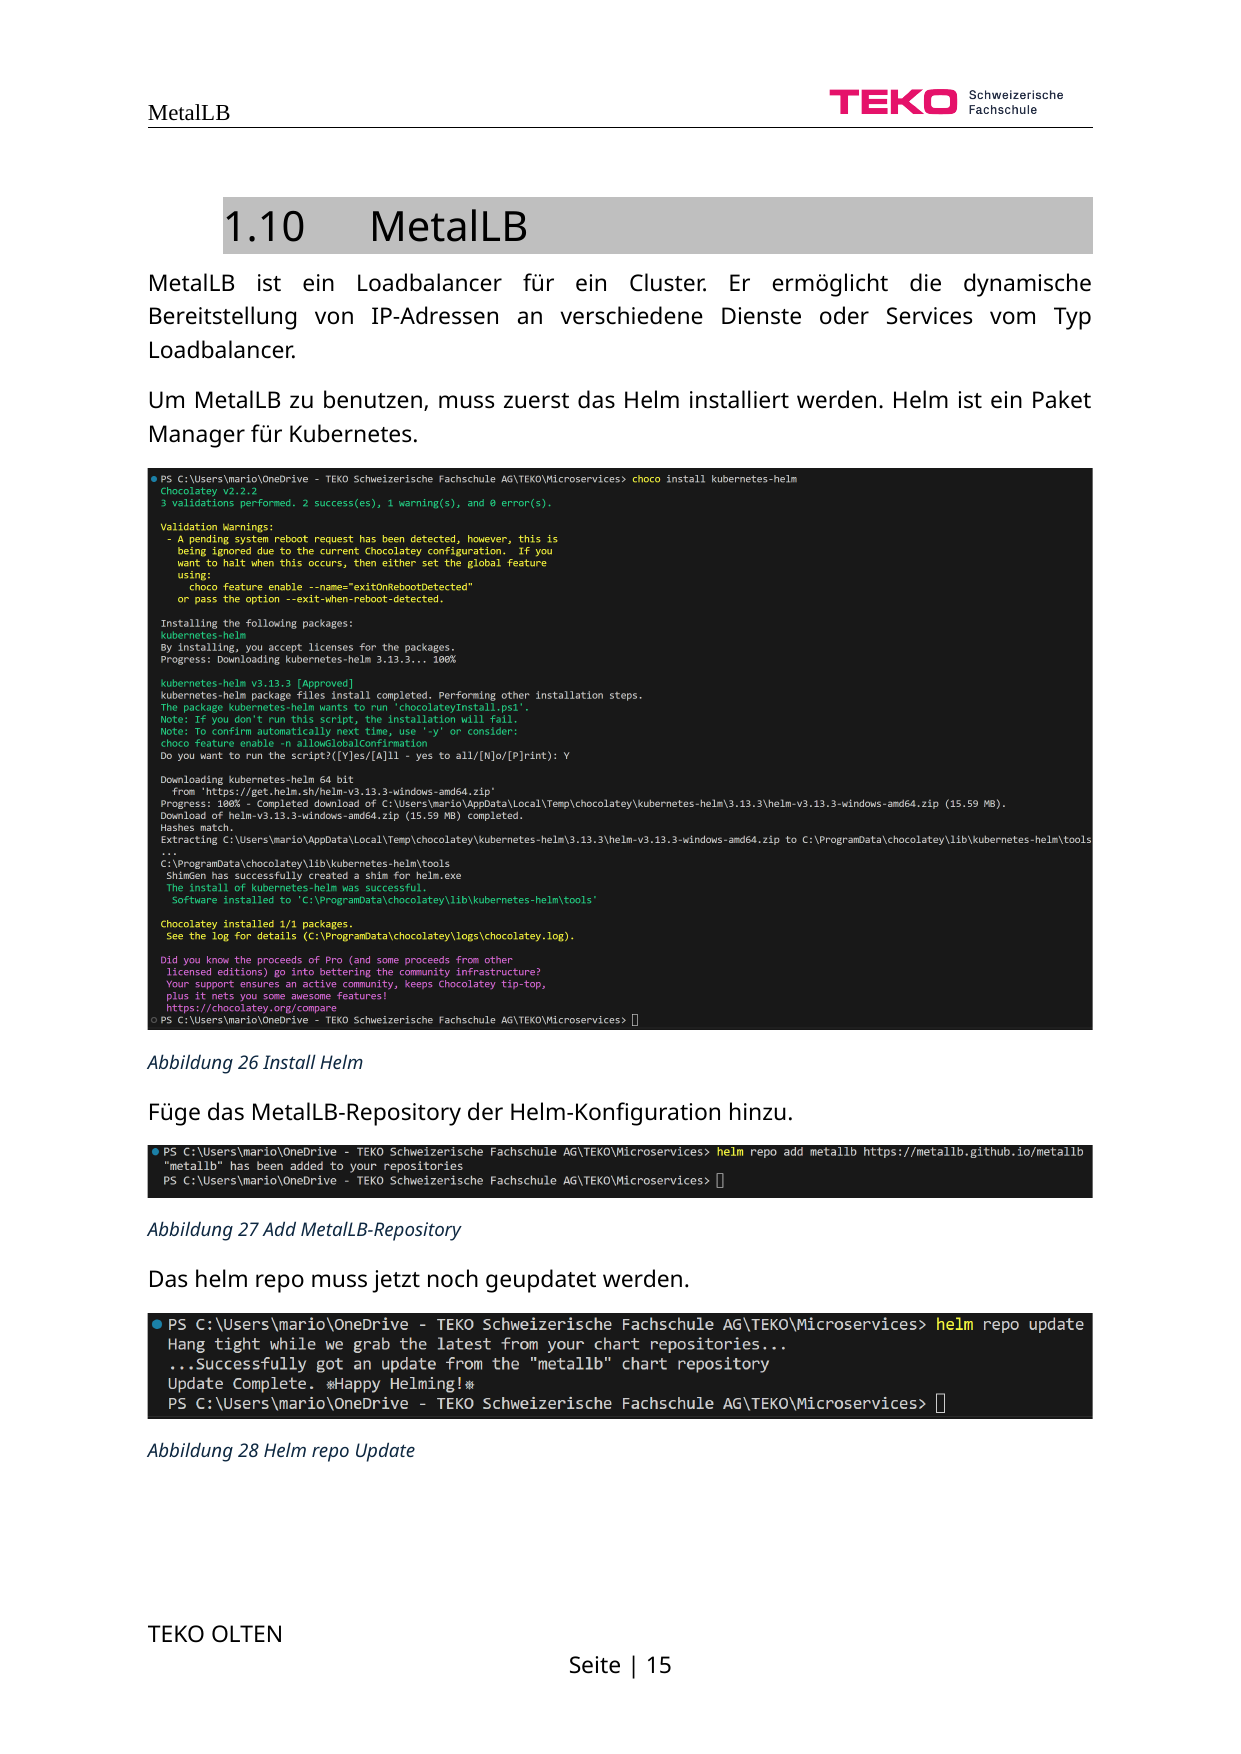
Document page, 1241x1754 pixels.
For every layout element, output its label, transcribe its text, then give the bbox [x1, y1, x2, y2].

subtitle MetalLB [223, 197, 1093, 254]
picture [147, 1313, 1093, 1419]
text MetalLB ist ein Loadbalancer für ein Cluster. Er ermöglicht die dynamische Bereitstellung von IP-Adressen an verschiedene Dienste oder Services vom Typ Loadbalancer. [148, 267, 1093, 365]
text Abbildung Add MetalLB-Repository [148, 1217, 1093, 1242]
text Abbildung Helm repo Update [148, 1437, 1093, 1463]
text Abbildung Install Helm [148, 1049, 1093, 1074]
picture [805, 61, 1097, 139]
text Um MetalLB zu benutzen, muss zuerst das Helm installiert werden. Helm ist ein Paket Manager für Kubernetes. [148, 384, 1093, 449]
text Füge das MetalLB-Repository der Helm-Konfiguration hinzu. [148, 1095, 1093, 1127]
picture [147, 468, 1093, 1030]
text Das helm repo muss jetzt noch geupdatet werden. [148, 1263, 1093, 1294]
picture [147, 1145, 1093, 1198]
